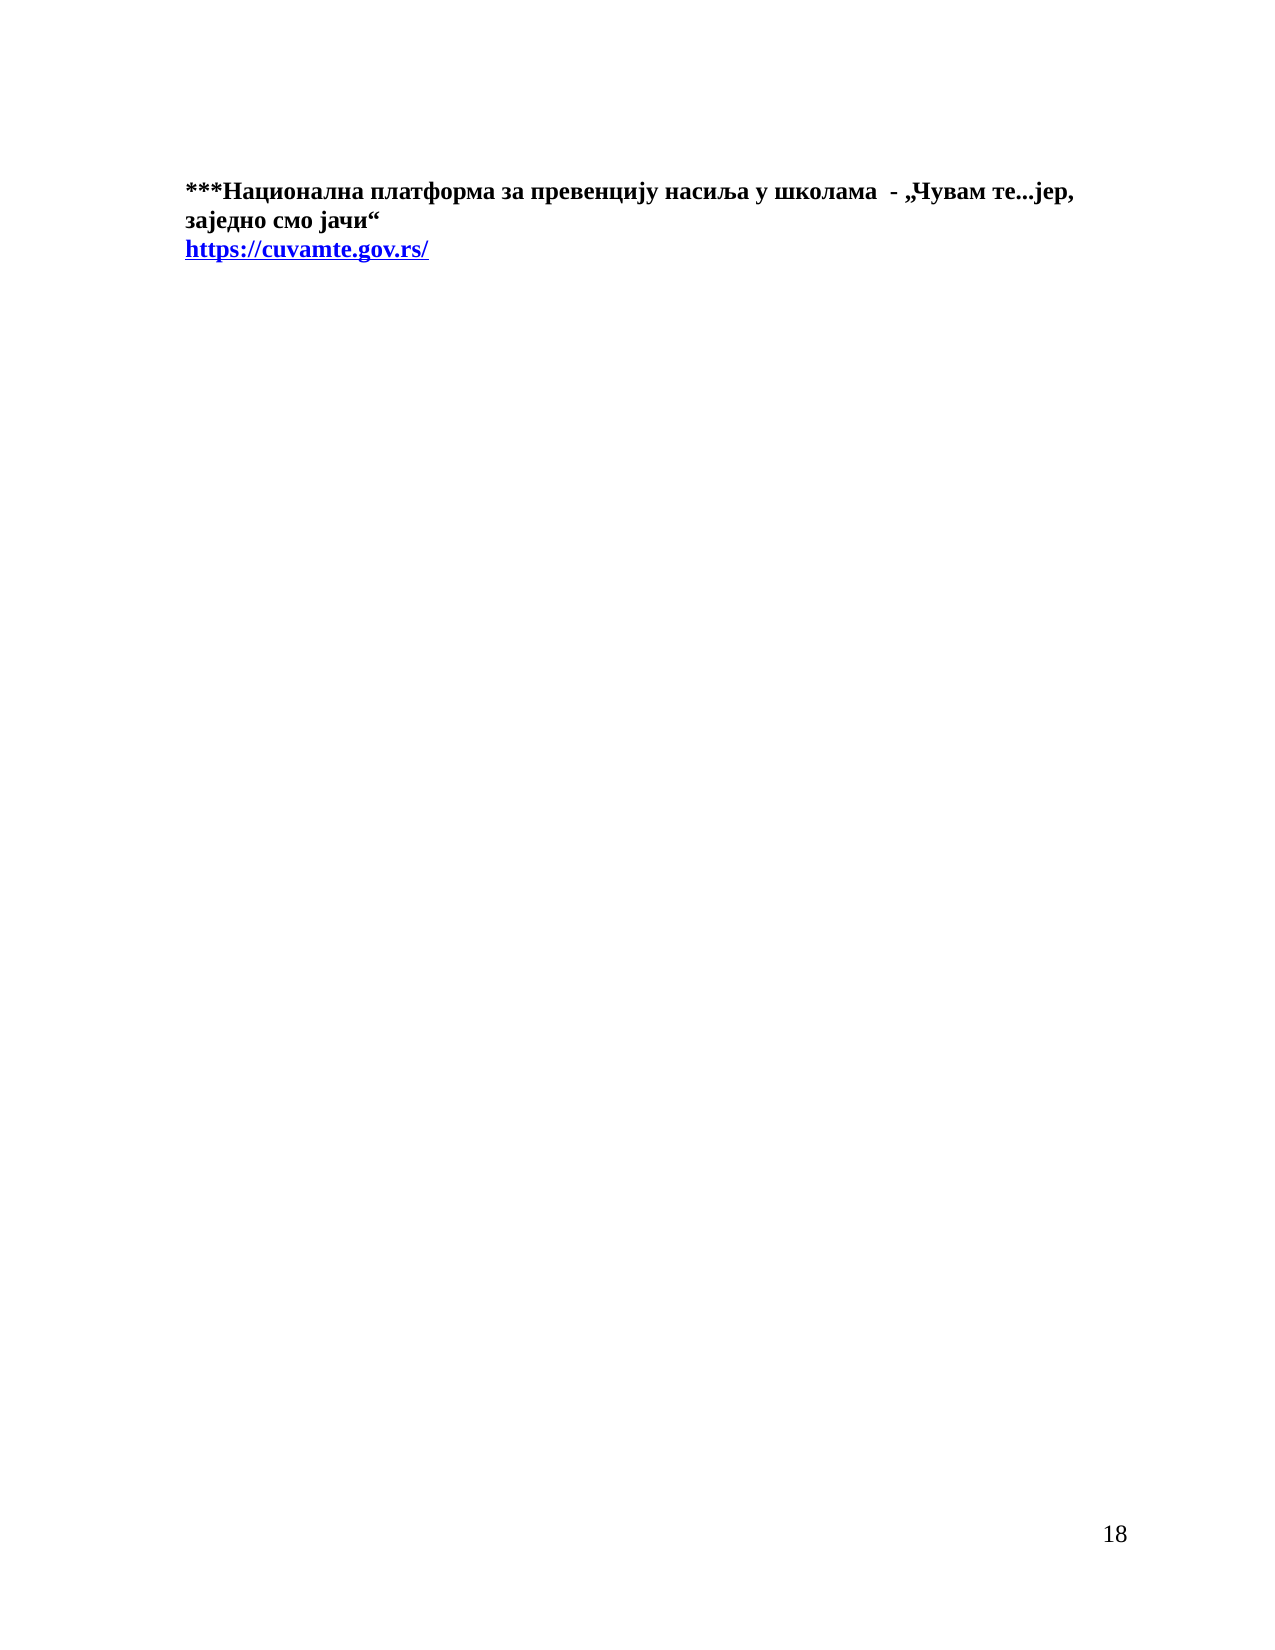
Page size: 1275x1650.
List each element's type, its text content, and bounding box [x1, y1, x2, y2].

list https://cuvamte.gov.rs/ [185, 234, 1127, 263]
list ***Национална платформа за превенцију насиља у школама - „Чувам те...јер, заједно смо јачи“ [185, 176, 1127, 234]
